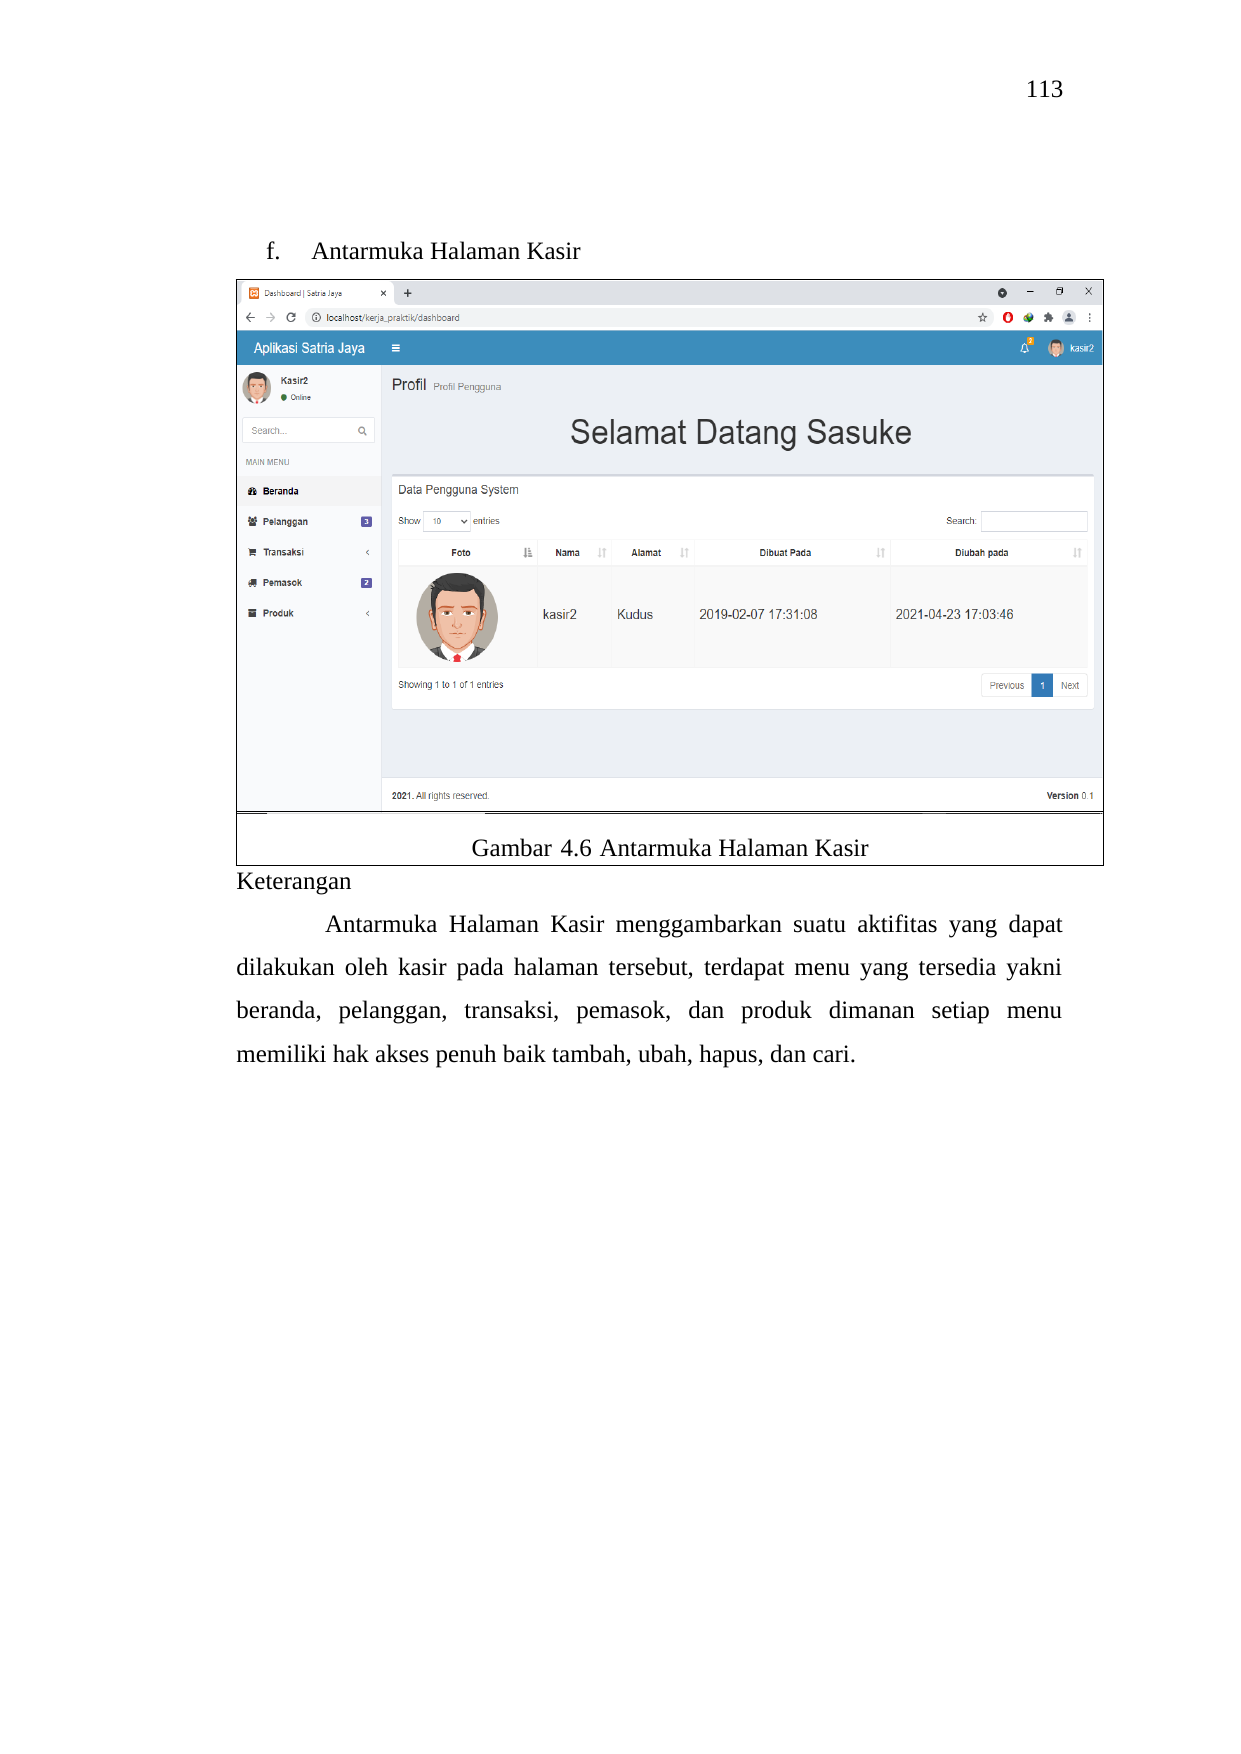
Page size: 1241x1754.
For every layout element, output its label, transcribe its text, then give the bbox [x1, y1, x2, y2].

table_cell Gambar 4.6 Antarmuka Halaman Kasir [237, 812, 1103, 865]
list Antarmuka Halaman Kasir [266, 236, 1063, 265]
table_header [237, 280, 1103, 811]
text Antarmuka Halaman Kasir menggambarkan suatu aktifitas yang dapat dilakukan oleh kasir pada halaman tersebut, terdapat menu yang tersedia yakni beranda, pelanggan, transaksi, pemasok, dan produk dimanan setiap menu memiliki hak akses penuh baik tambah, ubah, hapus, dan cari. [236, 909, 1063, 1067]
text Keterangan [236, 866, 1063, 895]
